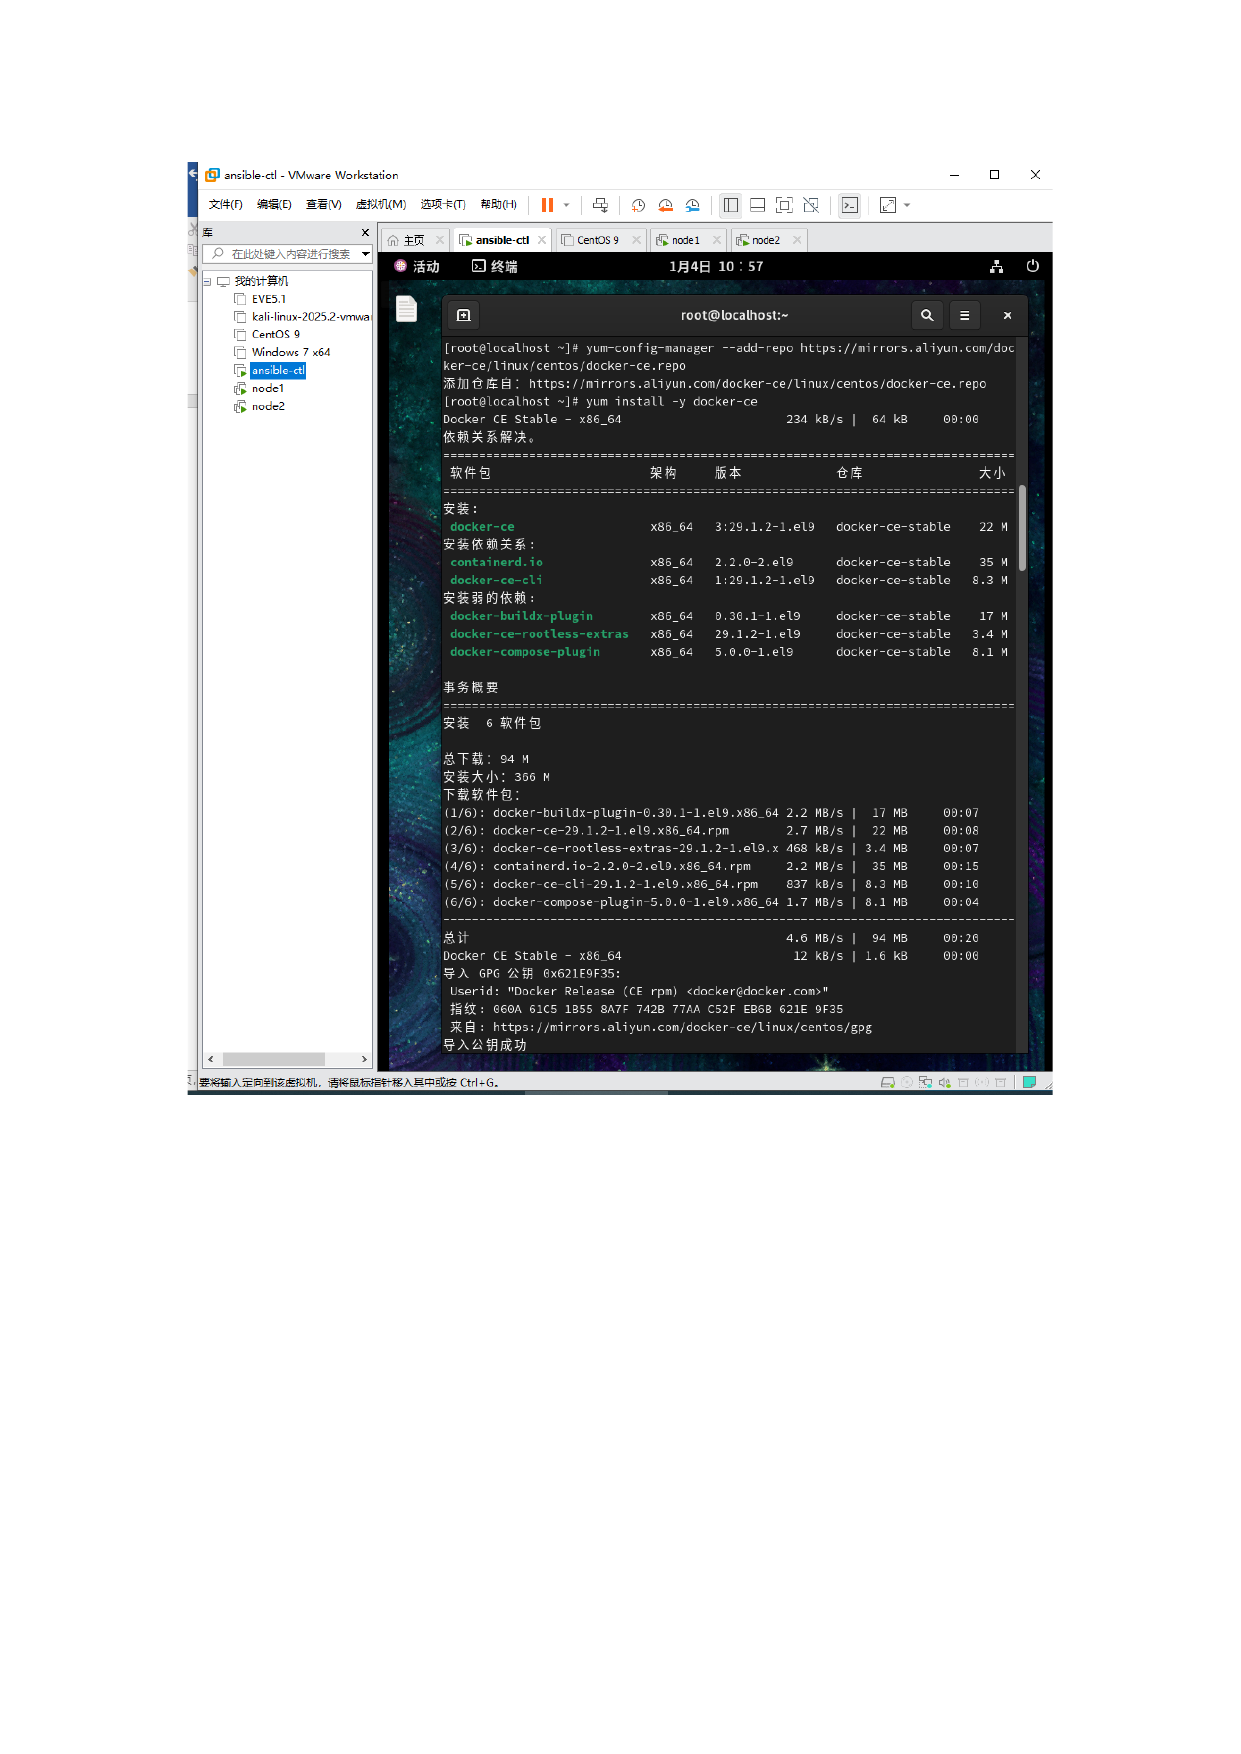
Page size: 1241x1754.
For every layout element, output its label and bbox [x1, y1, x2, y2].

picture [187, 162, 1053, 1095]
